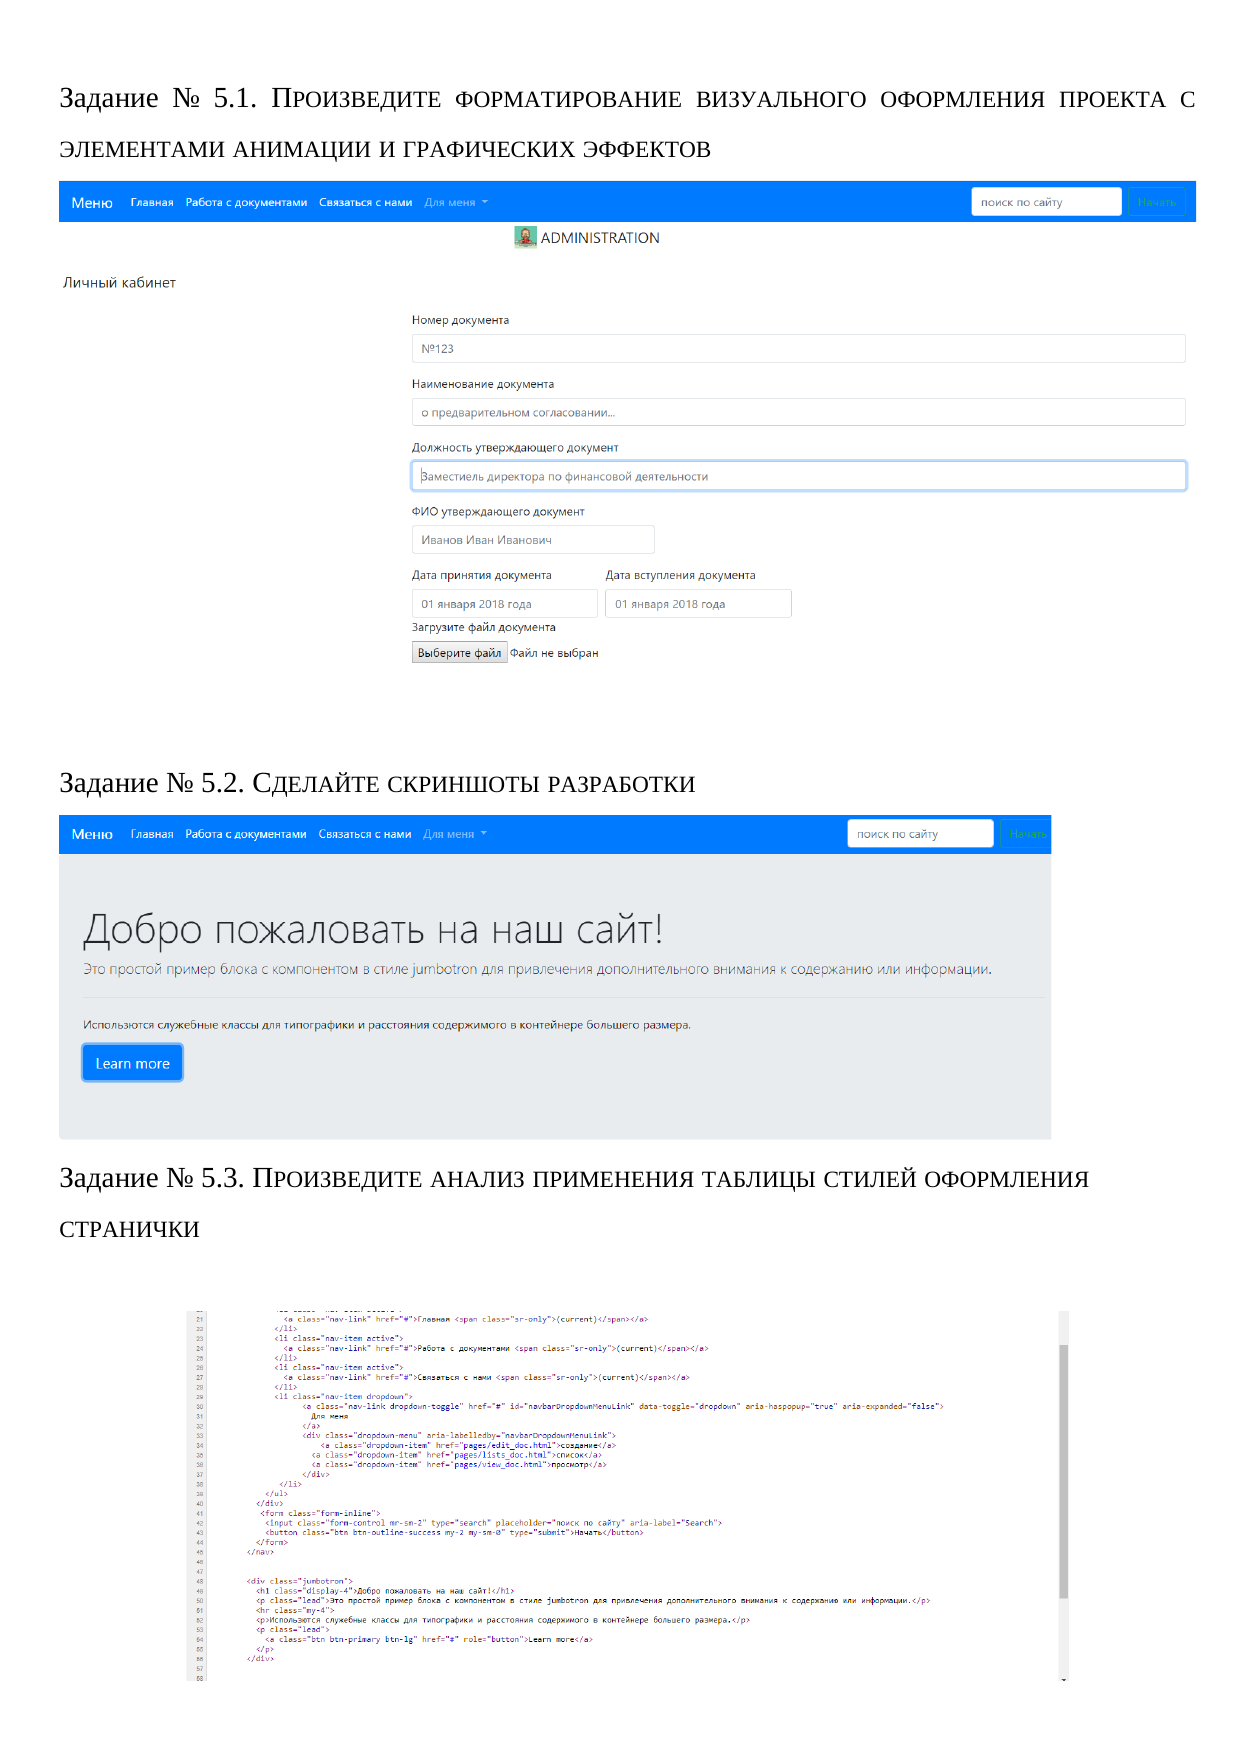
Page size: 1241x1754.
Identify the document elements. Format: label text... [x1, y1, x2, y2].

text Задание № 5.3. Произведите анализ применения таблицы стилей оформления странички [59, 1160, 1196, 1244]
picture [186, 1311, 1069, 1681]
text Задание № 5.1. Произведите форматирование визуального оформления проекта с элементами анимации и графических эффектов [59, 80, 1196, 164]
picture [59, 180, 1197, 698]
picture [59, 815, 1052, 1144]
text Задание № 5.2. Сделайте скриншоты разработки [59, 765, 1196, 799]
